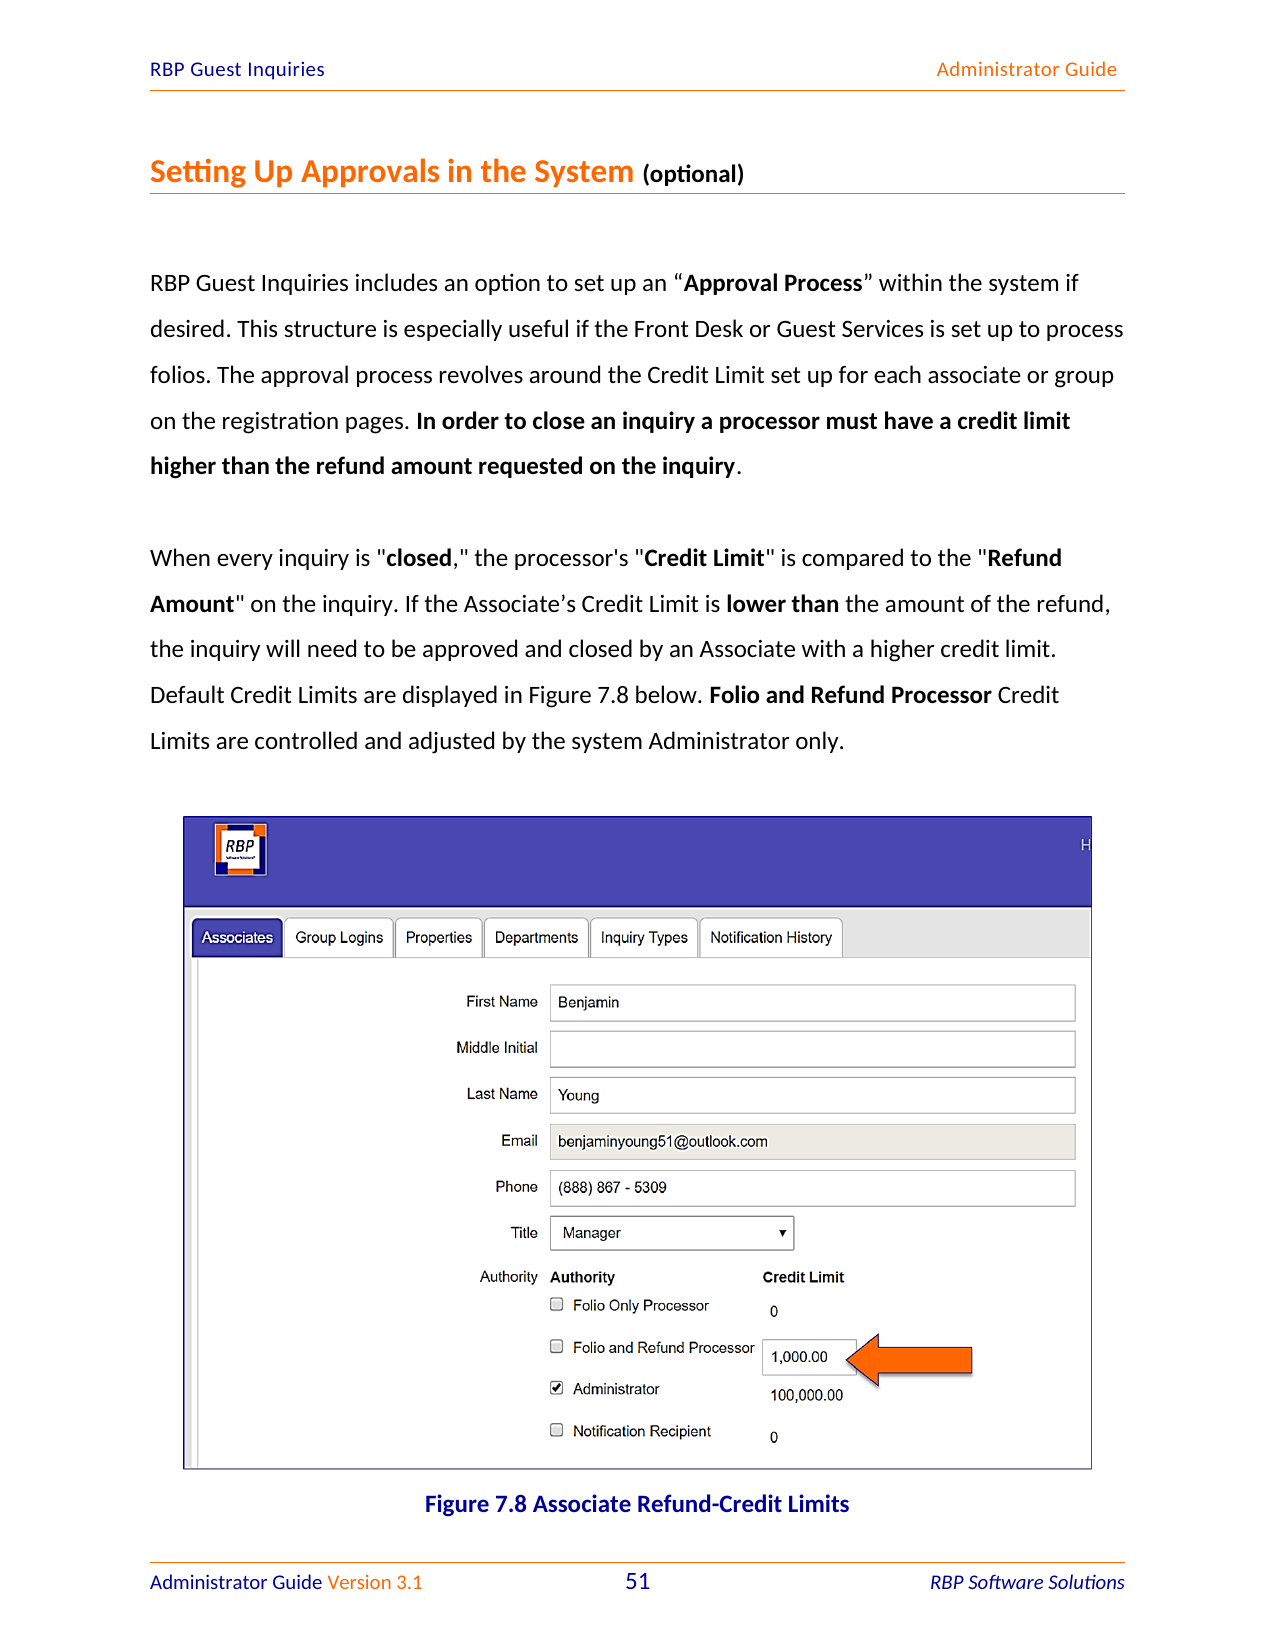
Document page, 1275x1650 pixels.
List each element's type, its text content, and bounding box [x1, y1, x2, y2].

picture [183, 816, 1092, 1475]
text Figure 7.8 Associate Refund-Credit Limits [150, 1488, 1125, 1519]
text RBP Guest Inquiries includes an option to set up an “Approval Process” within the system if desired. This structure is especially useful if the Front Desk or Guest Services is set up to process folios. The approval process revolves around the Credit Limit set up for each associate or group on the registration pages. In order to close an inquiry a processor must have a credit limit higher than the refund amount requested on the inquiry. [150, 268, 1125, 481]
text Setting Up Approvals in the System (optional) [150, 150, 1125, 193]
text When every inquiry is "closed," the processor's "Credit Limit" is compared to the "Refund Amount" on the inquiry. If the Associate’s Credit Limit is lower than the amount of the refund, the inquiry will need to be approved and closed by an Associate with a higher credit limit. Default Credit Limits are displayed in Figure 7.8 below. Folio and Refund Processor Credit Limits are controlled and adjusted by the system Administrator only. [150, 542, 1125, 755]
